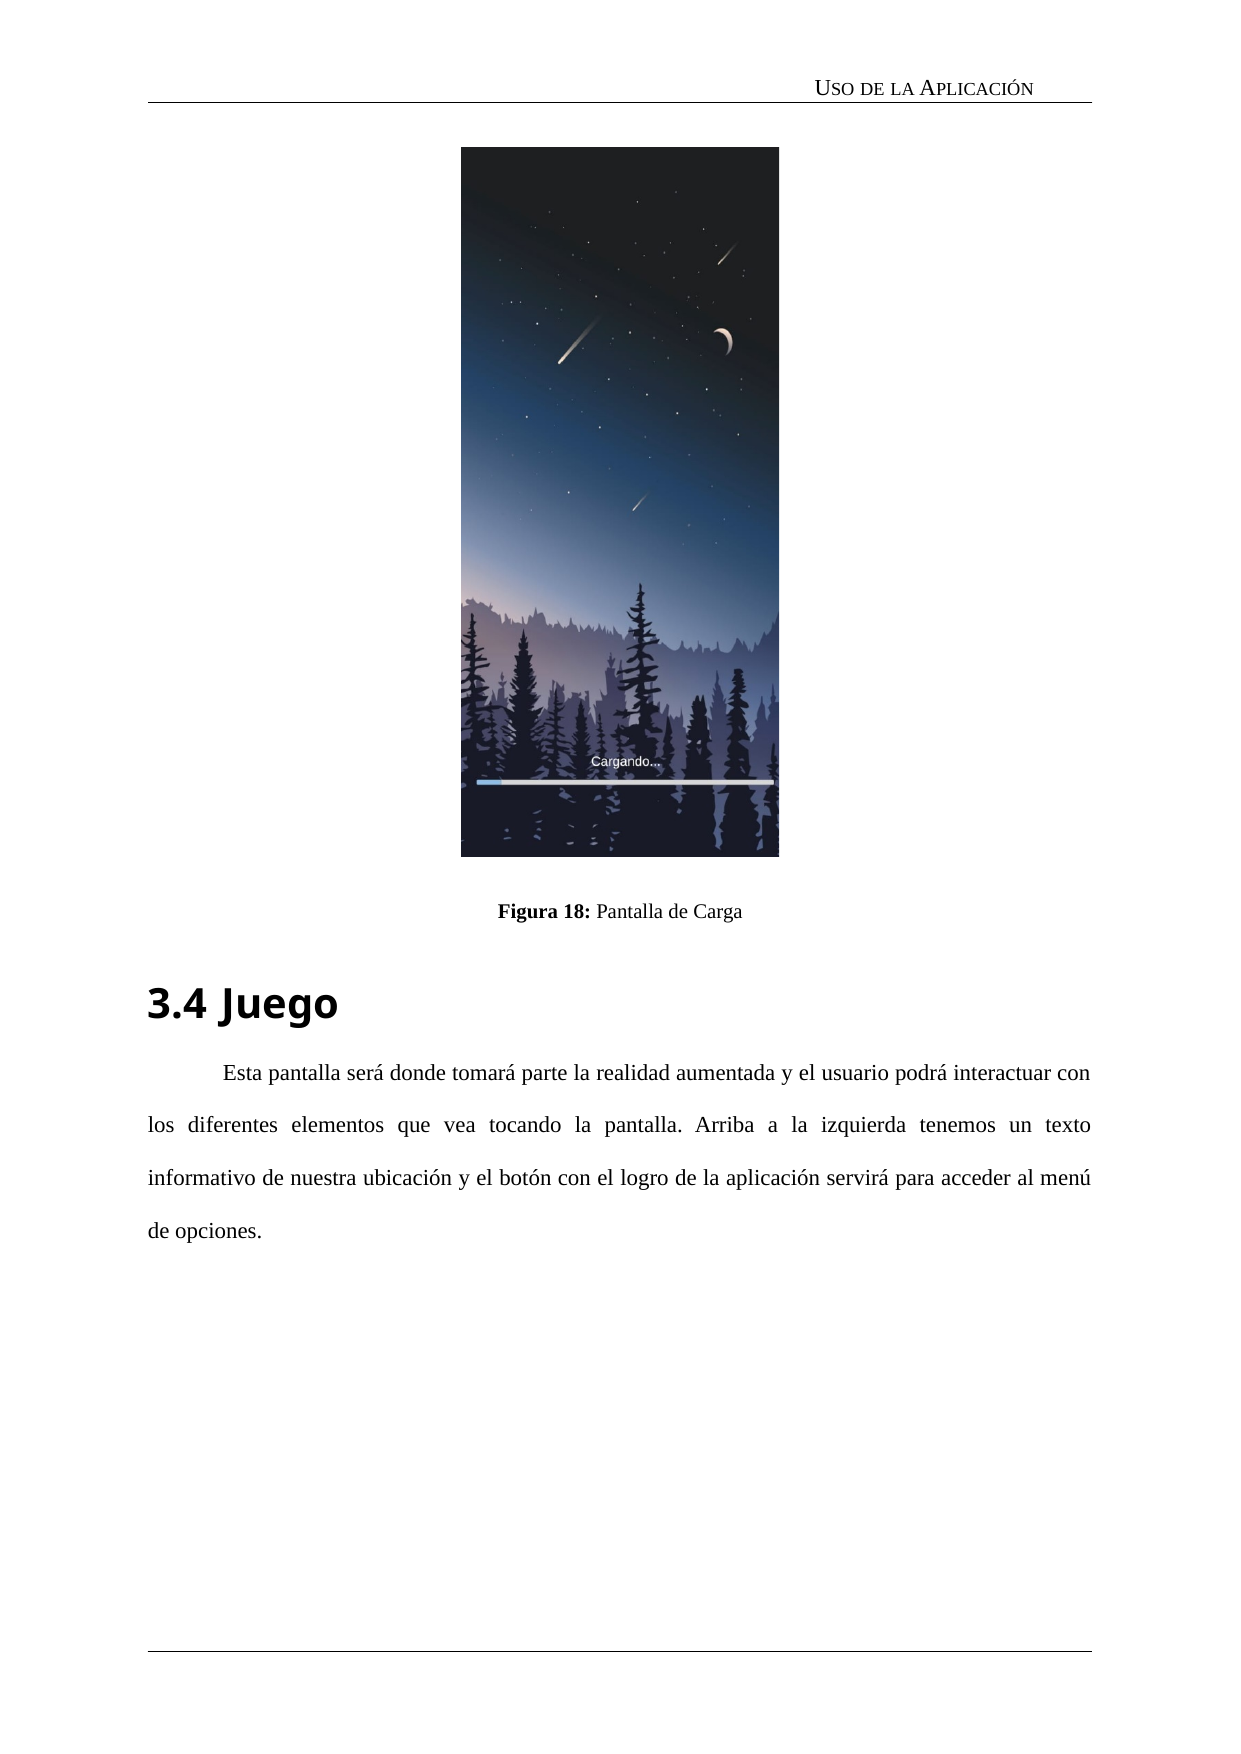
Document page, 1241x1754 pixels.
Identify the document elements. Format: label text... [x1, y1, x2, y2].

picture [461, 147, 780, 857]
text Esta pantalla será donde tomará parte la realidad aumentada y el usuario podrá interactuar con los diferentes elementos que vea tocando la pantalla. Arriba a la izquierda tenemos un texto informativo de nuestra ubicación y el botón con el logro de la aplicación servirá para acceder al menú de opciones. [148, 1058, 1092, 1243]
subtitle Juego [148, 973, 1092, 1030]
text Figura 18: Pantalla de Carga [148, 899, 1092, 923]
